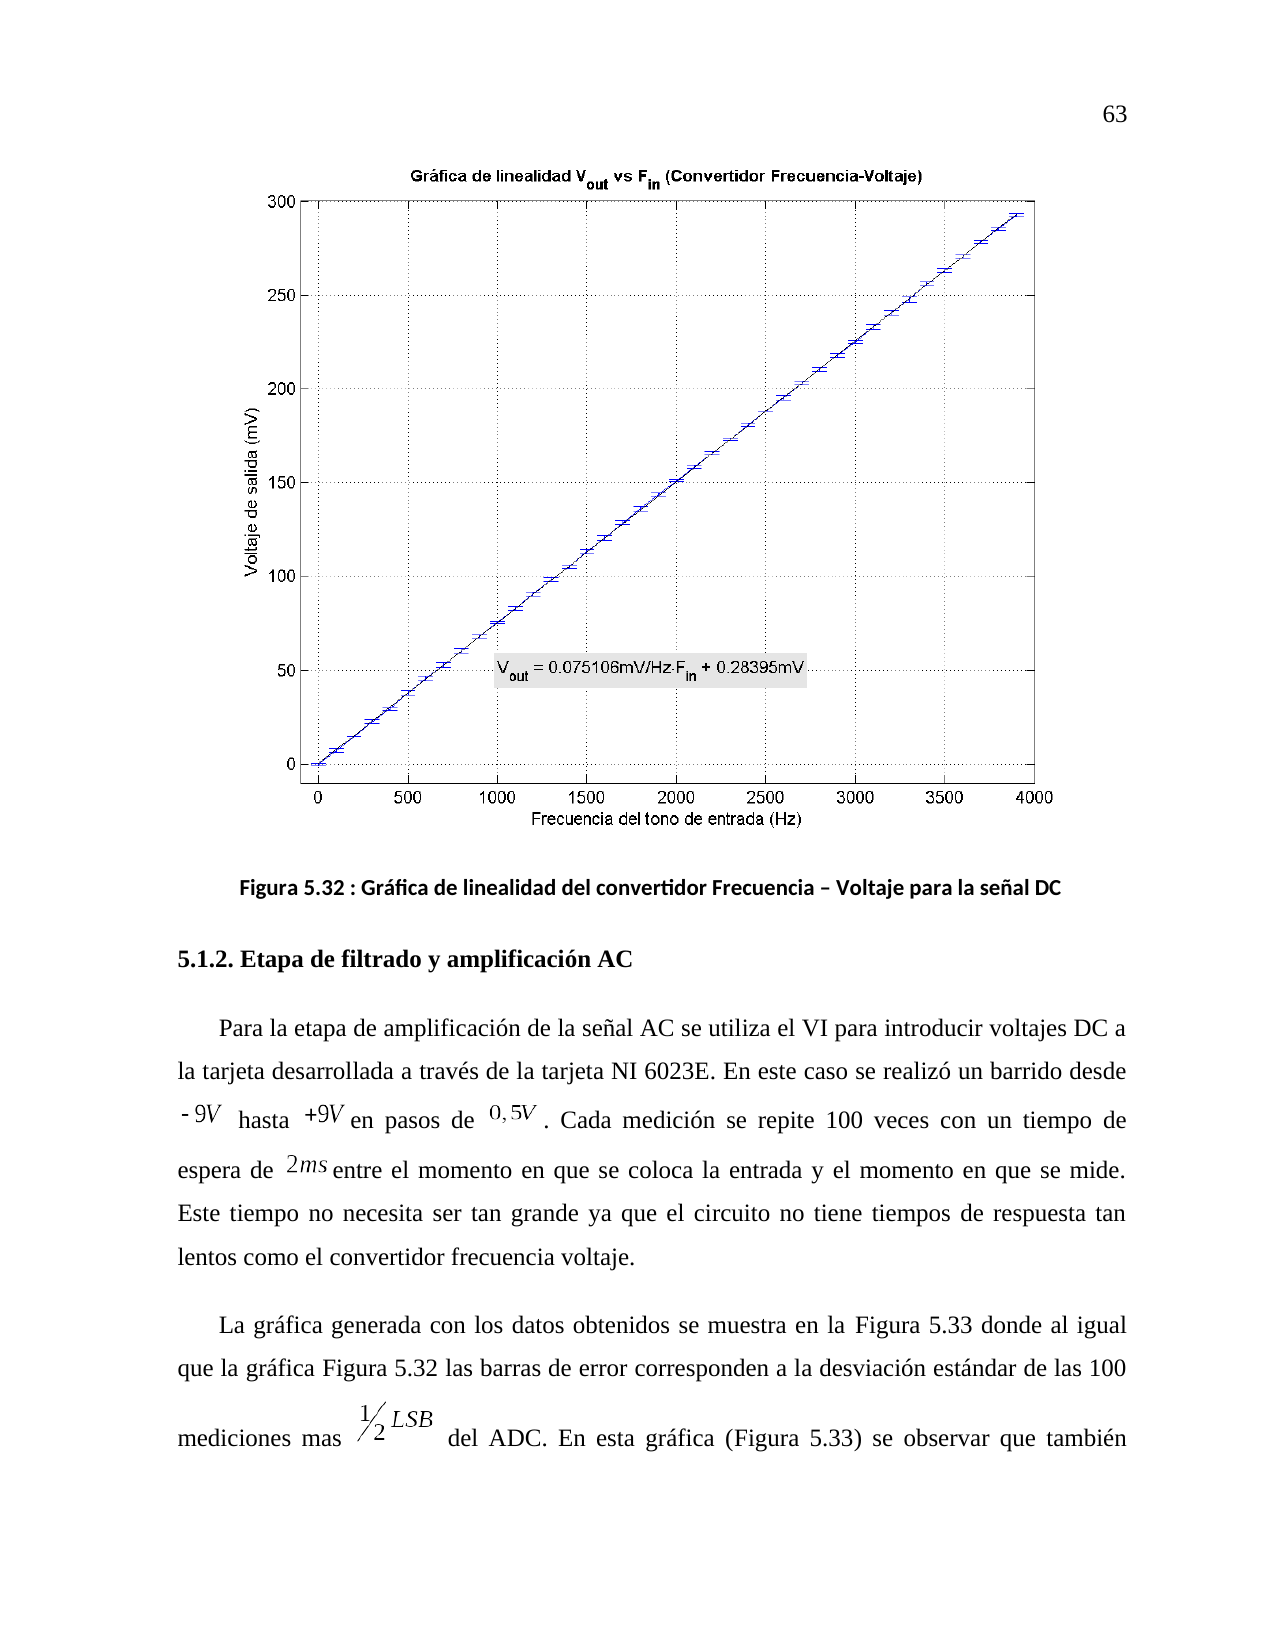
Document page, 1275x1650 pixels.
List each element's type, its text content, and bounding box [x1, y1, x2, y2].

text Para la etapa de amplificación de la señal AC se utiliza el VI para introducir voltajes DC a la tarjeta desarrollada a través de la tarjeta NI 6023E. En este caso se realizó un barrido desde hasta en pasos de . Cada medición se repite 100 veces con un tiempo de espera de entre el momento en que se coloca la entrada y el momento en que se mide. Este tiempo no necesita ser tan grande ya que el circuito no tiene tiempos de respuesta tan lentos como el convertidor frecuencia voltaje. [177, 1013, 1127, 1270]
subtitle Etapa de filtrado y amplificación AC [177, 944, 1127, 973]
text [177, 1310, 1127, 1451]
picture [177, 147, 1124, 861]
